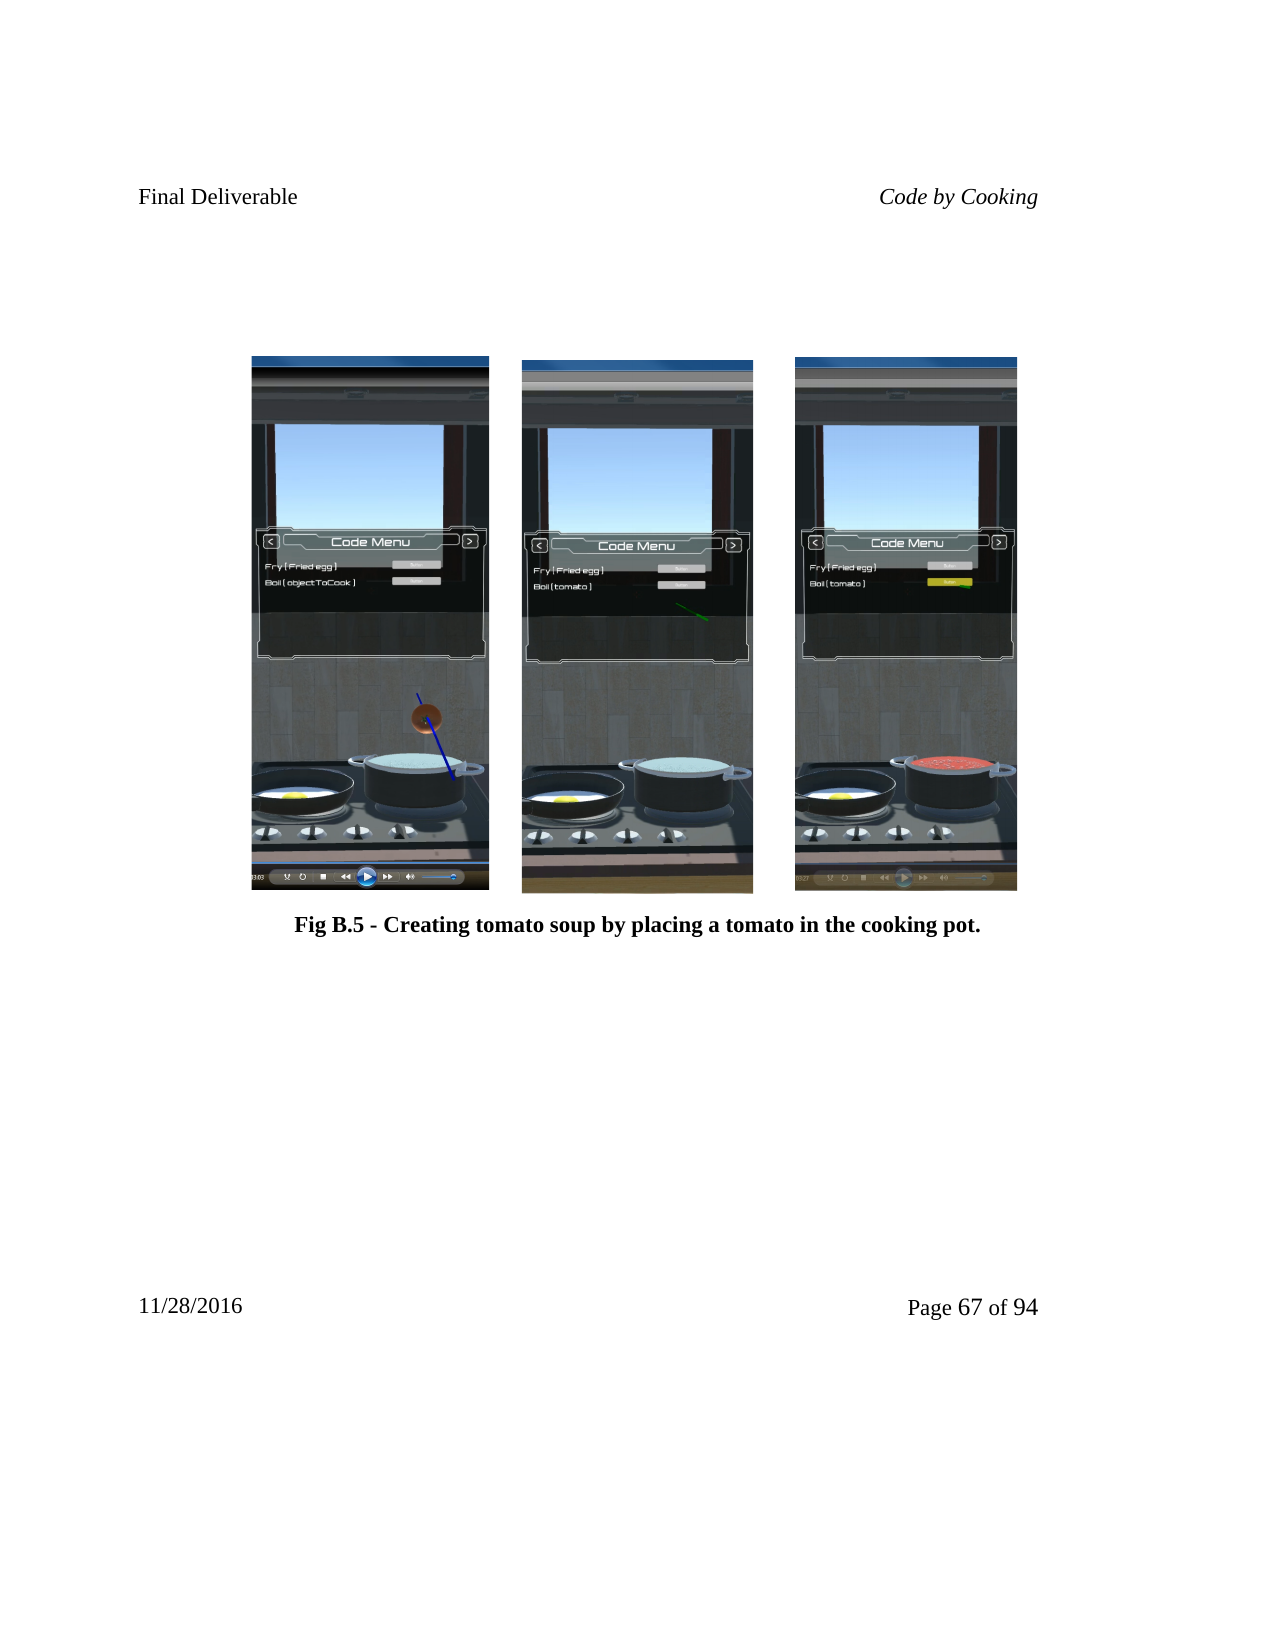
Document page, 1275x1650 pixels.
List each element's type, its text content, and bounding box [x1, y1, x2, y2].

picture [521, 360, 754, 894]
subtitle Fig B.5 - Creating tomato soup by placing a tomato in the cooking pot. [150, 911, 1125, 937]
picture [795, 357, 1018, 891]
picture [251, 356, 490, 890]
